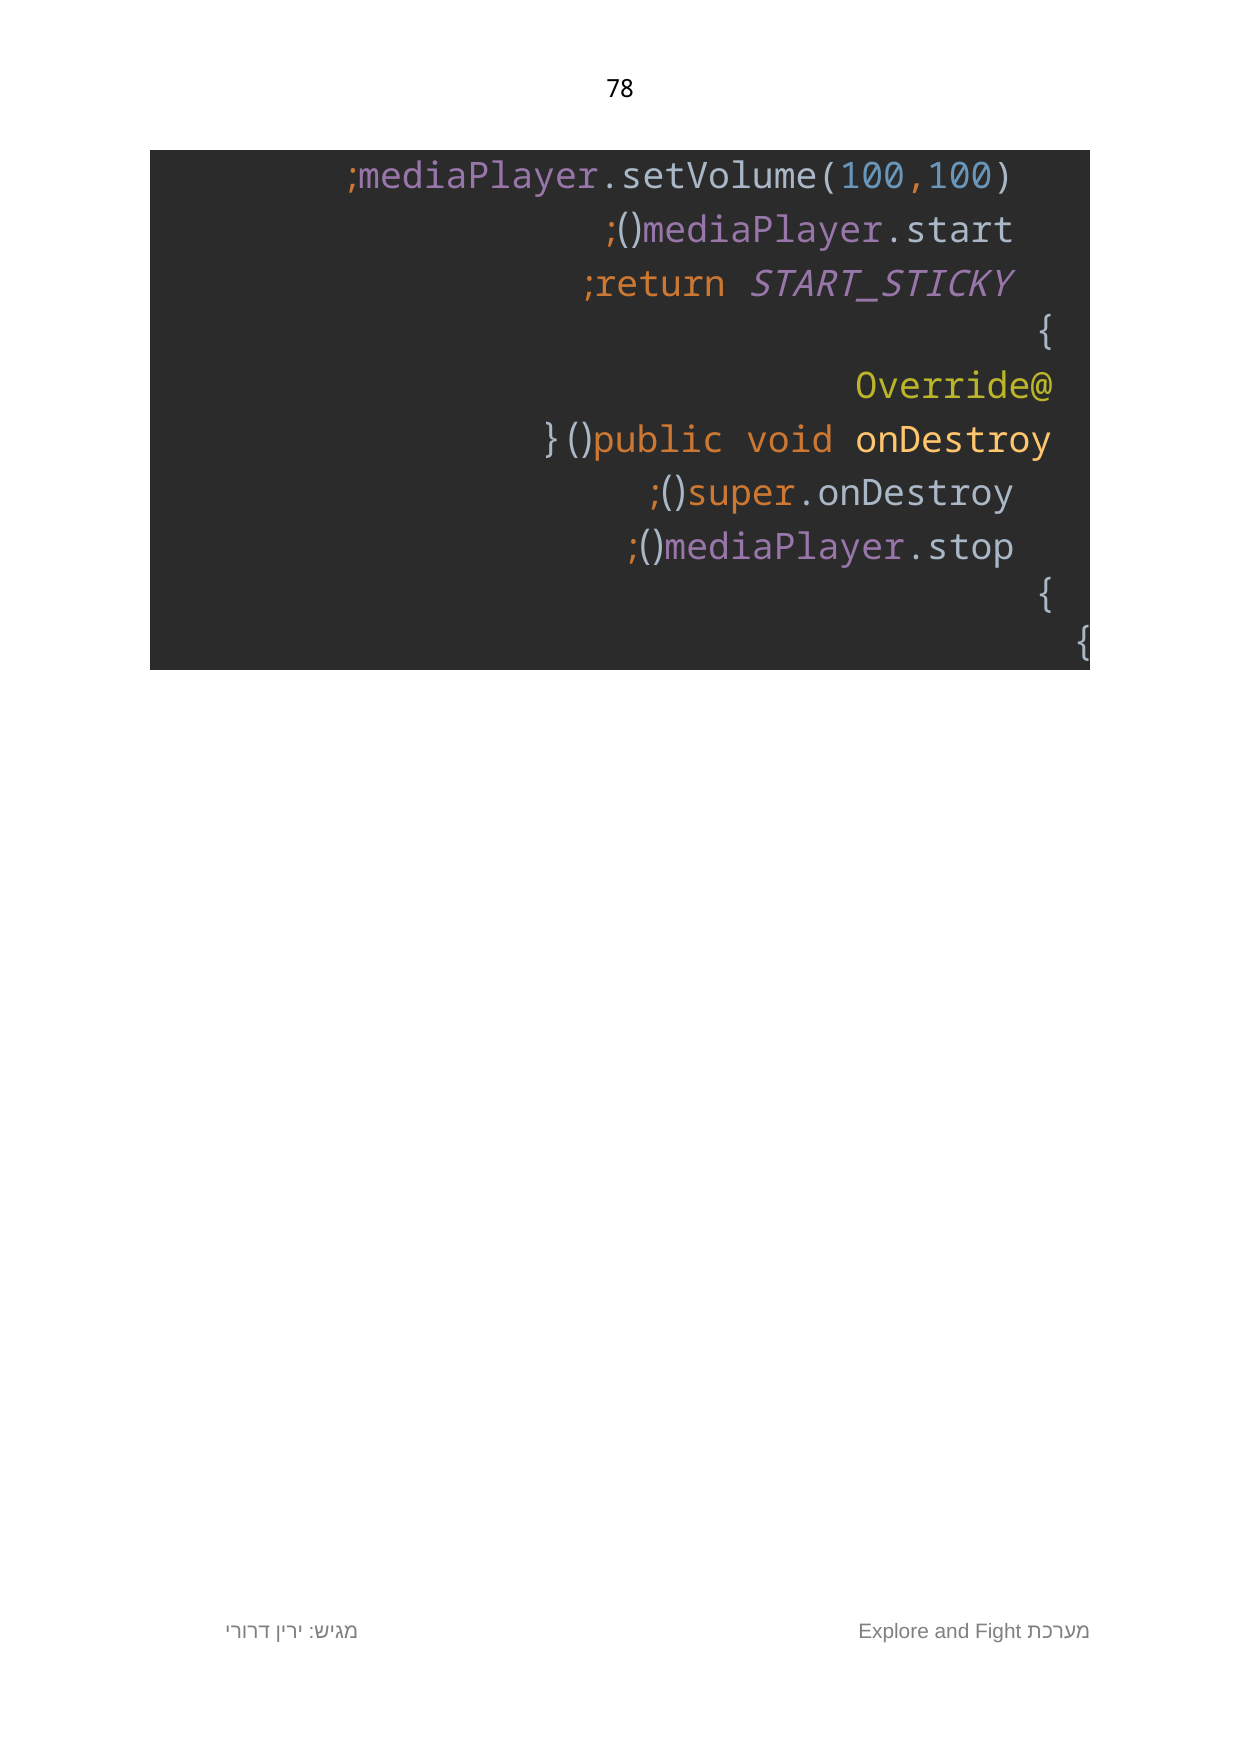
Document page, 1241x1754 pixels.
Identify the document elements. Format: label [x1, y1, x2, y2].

text [150, 150, 1090, 670]
